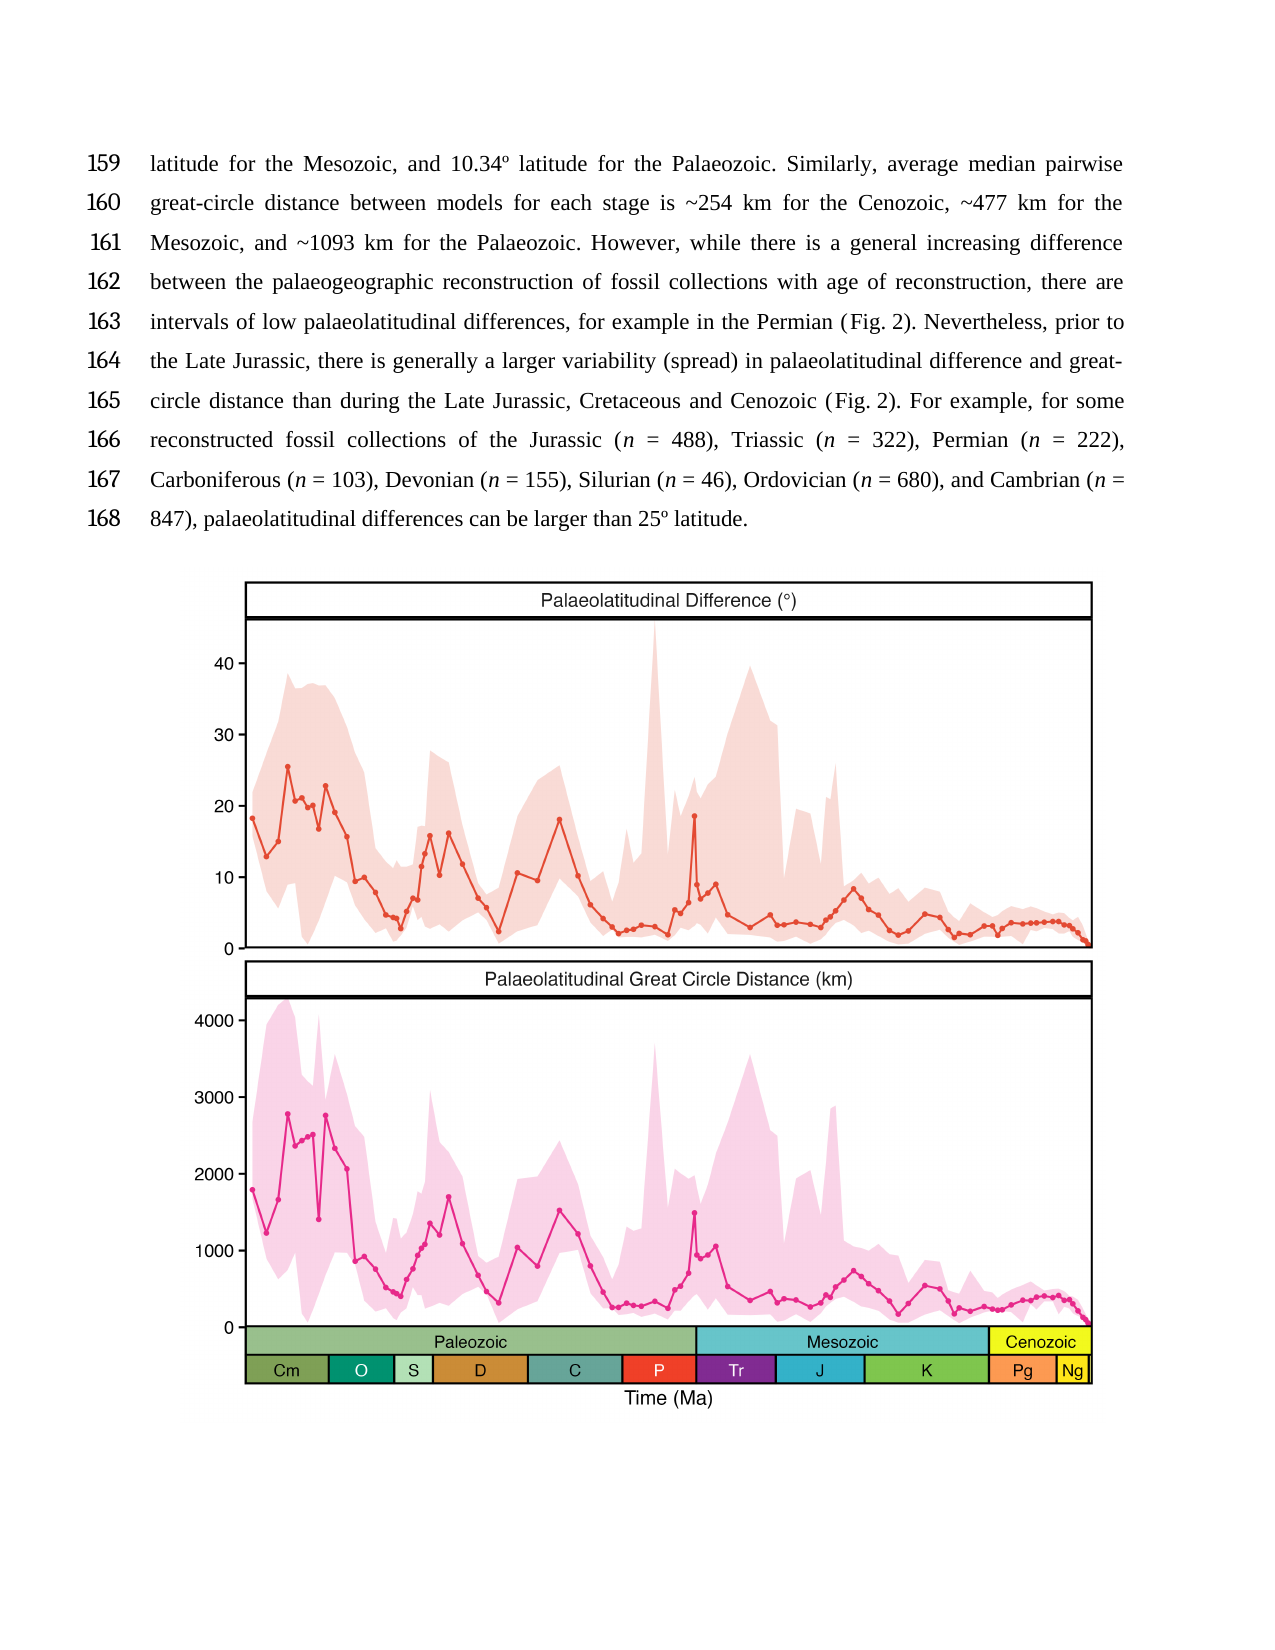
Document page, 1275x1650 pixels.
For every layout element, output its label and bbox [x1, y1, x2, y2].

table_header [150, 564, 1125, 1439]
text [150, 150, 1125, 532]
picture [180, 567, 1107, 1423]
